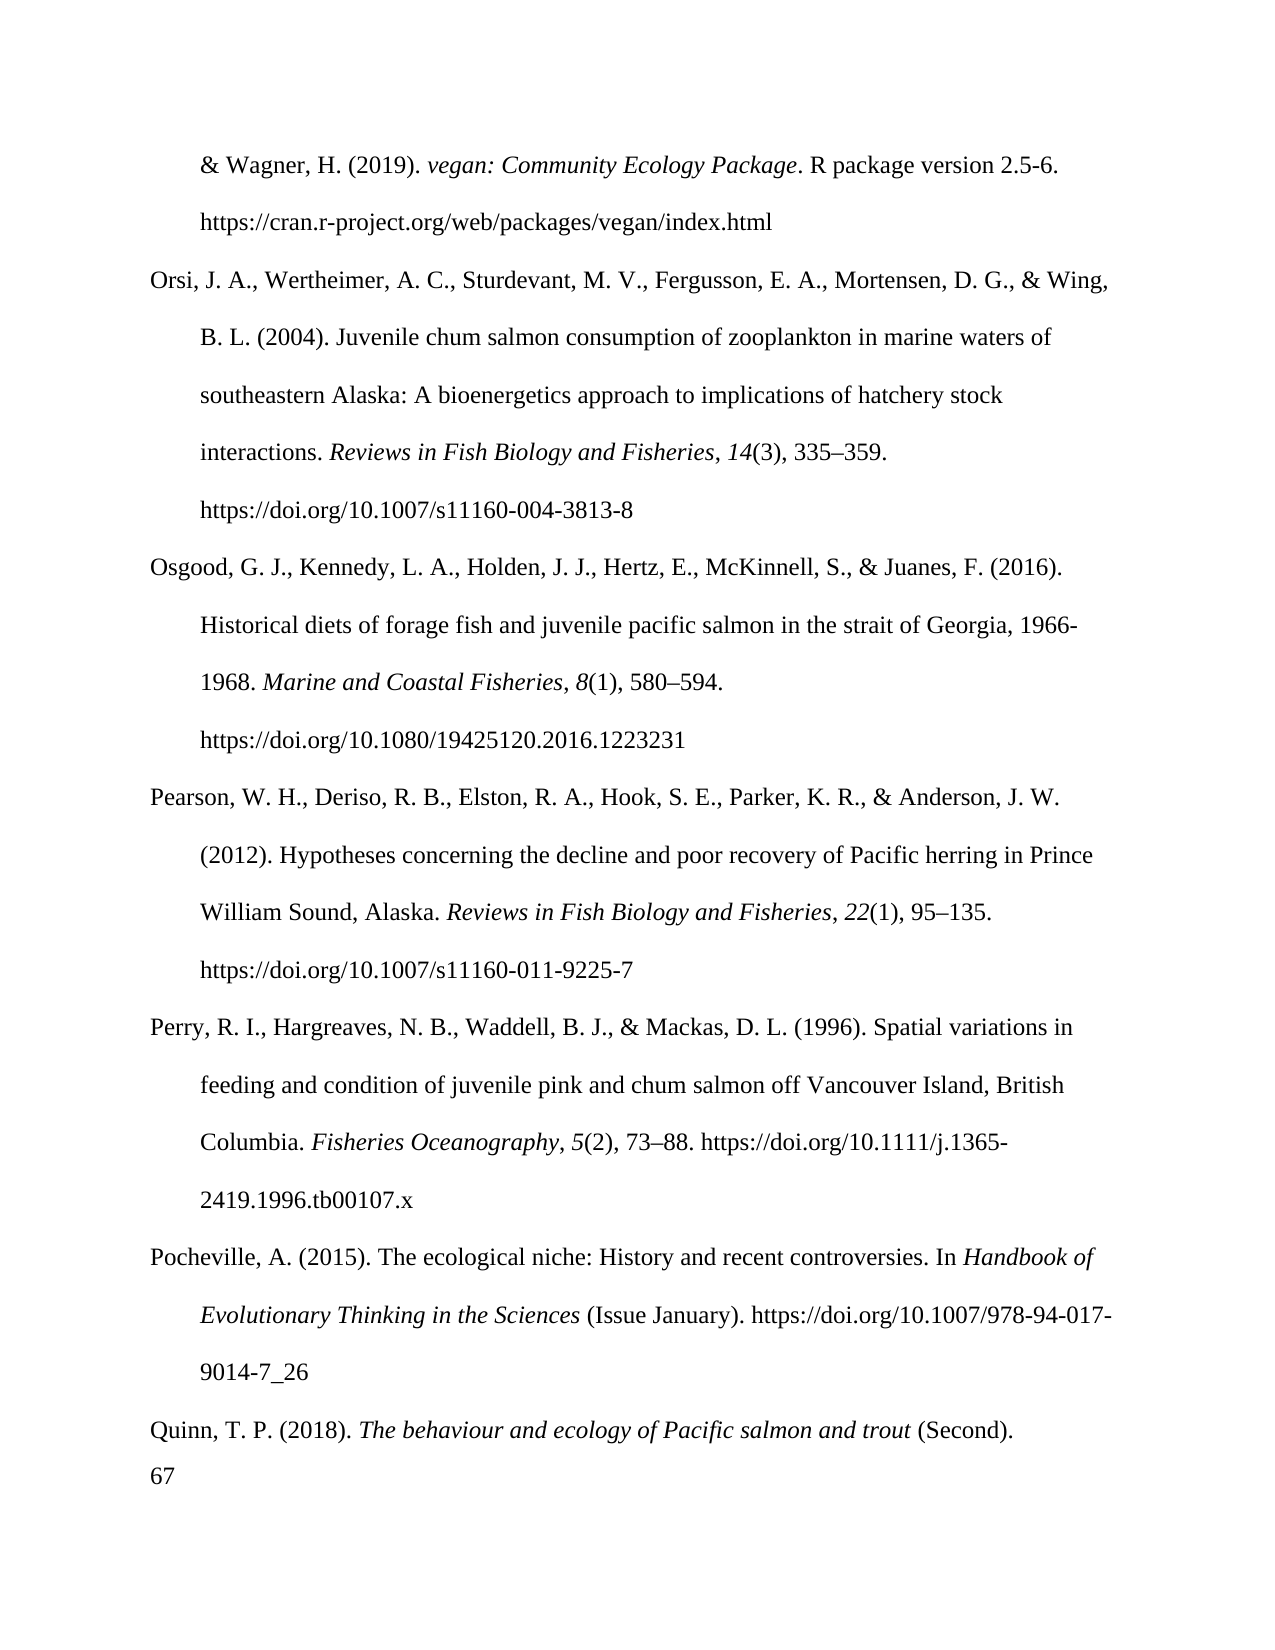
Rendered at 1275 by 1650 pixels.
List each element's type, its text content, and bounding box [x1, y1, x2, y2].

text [150, 1415, 1125, 1444]
text Pocheville, A. (2015). The ecological niche: History and recent controversies. In Handbook of Evolutionary Thinking in the Sciences (Issue January). https://doi.org/10.1007/978-94-017-9014-7_26 [150, 1242, 1125, 1386]
text Perry, R. I., Hargreaves, N. B., Waddell, B. J., & Mackas, D. L. (1996). Spatial variations in feeding and condition of juvenile pink and chum salmon off Vancouver Island, British Columbia. Fisheries Oceanography, 5(2), 73–88. https://doi.org/10.1111/j.1365-2419.1996.tb00107.x [150, 1012, 1125, 1214]
text Osgood, G. J., Kennedy, L. A., Holden, J. J., Hertz, E., McKinnell, S., & Juanes, F. (2016). Historical diets of forage fish and juvenile pacific salmon in the strait of Georgia, 1966-1968. Marine and Coastal Fisheries, 8(1), 580–594. https://doi.org/10.1080/19425120.2016.1223231 [150, 552, 1125, 754]
text Orsi, J. A., Wertheimer, A. C., Sturdevant, M. V., Fergusson, E. A., Mortensen, D. G., & Wing, B. L. (2004). Juvenile chum salmon consumption of zooplankton in marine waters of southeastern Alaska: A bioenergetics approach to implications of hatchery stock interactions. Reviews in Fish Biology and Fisheries, 14(3), 335–359. https://doi.org/10.1007/s11160-004-3813-8 [150, 265, 1125, 524]
text Pearson, W. H., Deriso, R. B., Elston, R. A., Hook, S. E., Parker, K. R., & Anderson, J. W. (2012). Hypotheses concerning the decline and poor recovery of Pacific herring in Prince William Sound, Alaska. Reviews in Fish Biology and Fisheries, 22(1), 95–135. https://doi.org/10.1007/s11160-011-9225-7 [150, 782, 1125, 984]
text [150, 150, 1125, 236]
